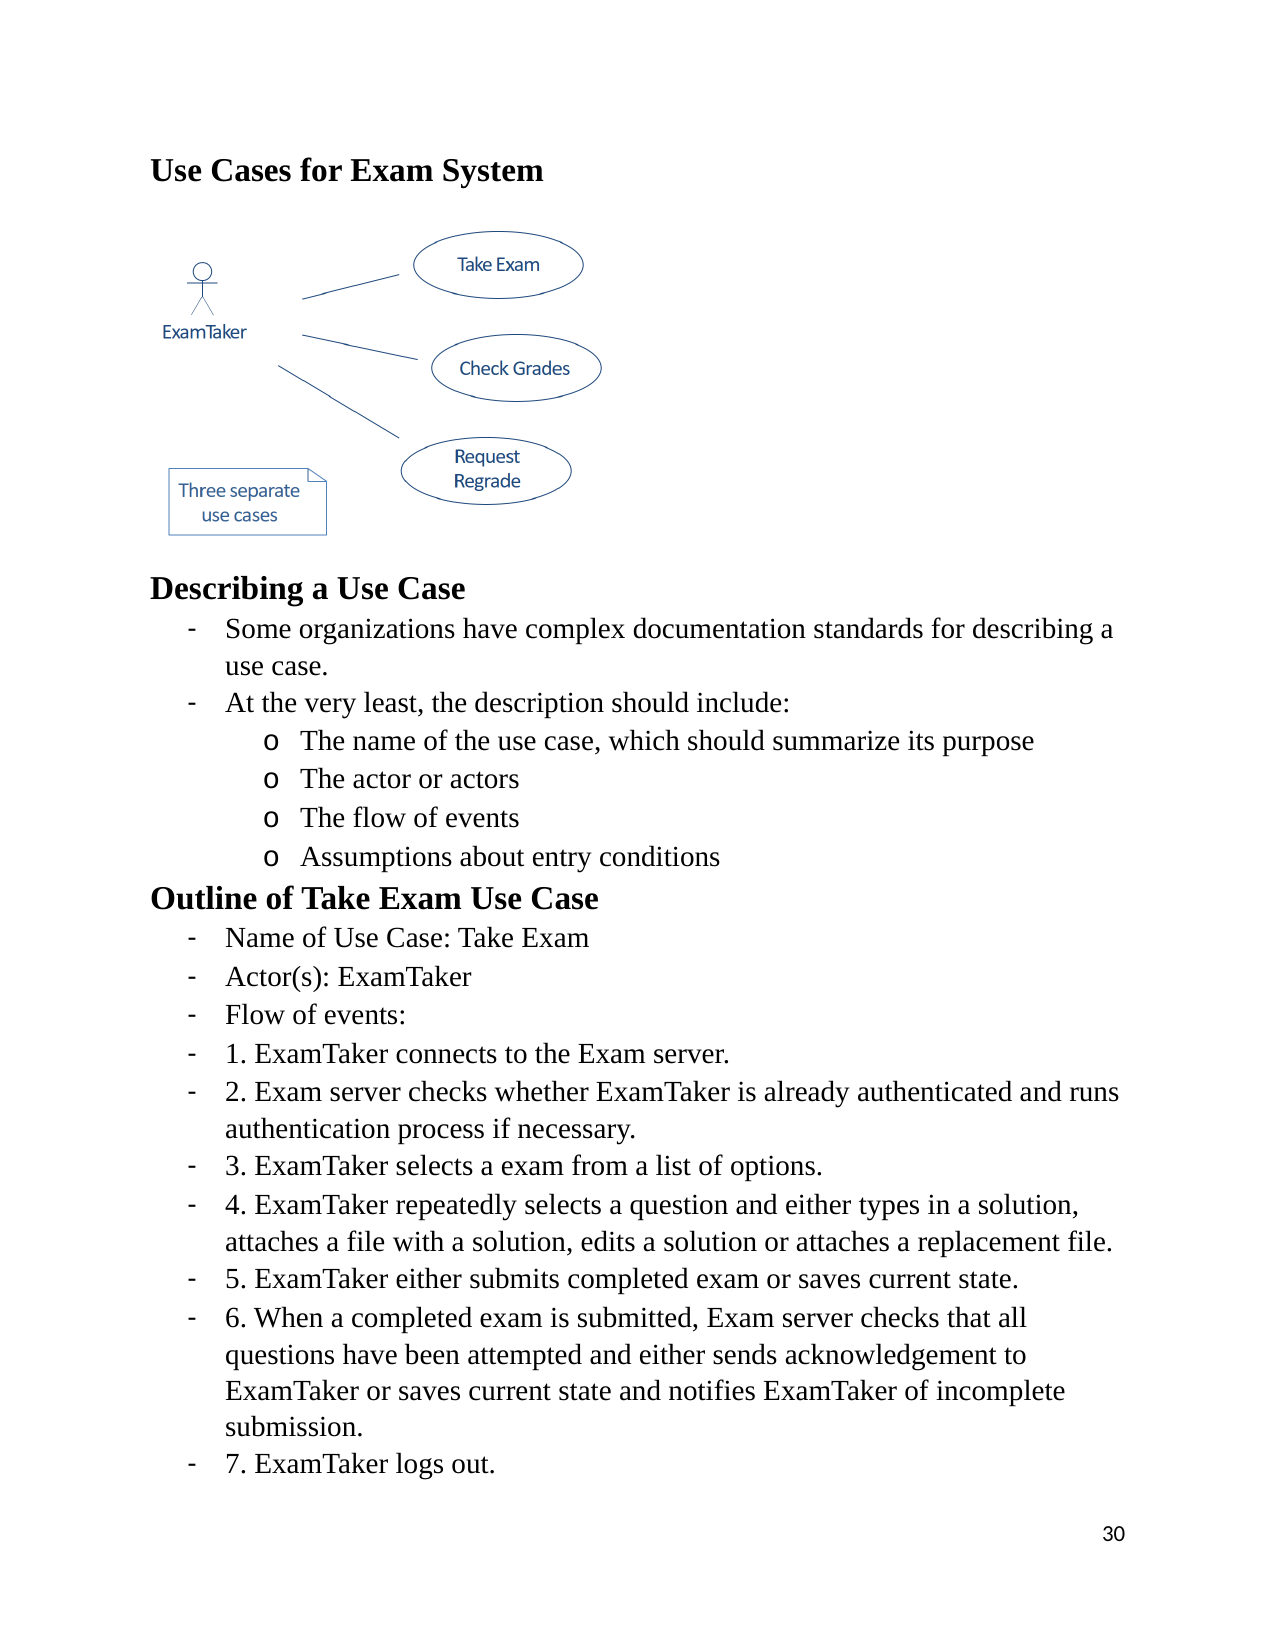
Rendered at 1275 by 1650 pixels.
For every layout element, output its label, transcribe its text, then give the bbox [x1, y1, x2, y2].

subtitle Describing a Use Case [150, 568, 1125, 607]
subtitle Outline of Take Exam Use Case [150, 878, 1125, 916]
list The actor or actors [262, 761, 1125, 797]
list 4. ExamTaker repeatedly selects a question and either types in a solution, attaches a file with a solution, edits a solution or attaches a replacement file. [187, 1186, 1125, 1258]
list 5. ExamTaker either submits completed exam or saves current state. [187, 1260, 1125, 1296]
list 6. When a completed exam is submitted, Exam server checks that all questions have been attempted and either sends acknowledgement to ExamTaker or saves current state and notifies ExamTaker of incomplete submission. [187, 1299, 1125, 1443]
list Actor(s): ExamTaker [187, 958, 1125, 993]
list At the very least, the description should include: [187, 684, 1125, 720]
list Some organizations have complex documentation standards for describing a use case. [187, 610, 1125, 682]
picture [150, 191, 608, 550]
list Name of Use Case: Take Exam [187, 919, 1125, 955]
list The name of the use case, which should summarize its purpose [262, 723, 1125, 759]
subtitle Use Cases for Exam System [150, 150, 1125, 188]
list 3. ExamTaker selects a exam from a list of options. [187, 1147, 1125, 1183]
list The flow of events [262, 800, 1125, 836]
list 7. ExamTaker logs out. [187, 1445, 1125, 1481]
list Assumptions about entry conditions [262, 839, 1125, 875]
list 1. ExamTaker connects to the Exam server. [187, 1035, 1125, 1070]
list Flow of events: [187, 996, 1125, 1032]
list 2. Exam server checks whether ExamTaker is already authenticated and runs authentication process if necessary. [187, 1073, 1125, 1145]
